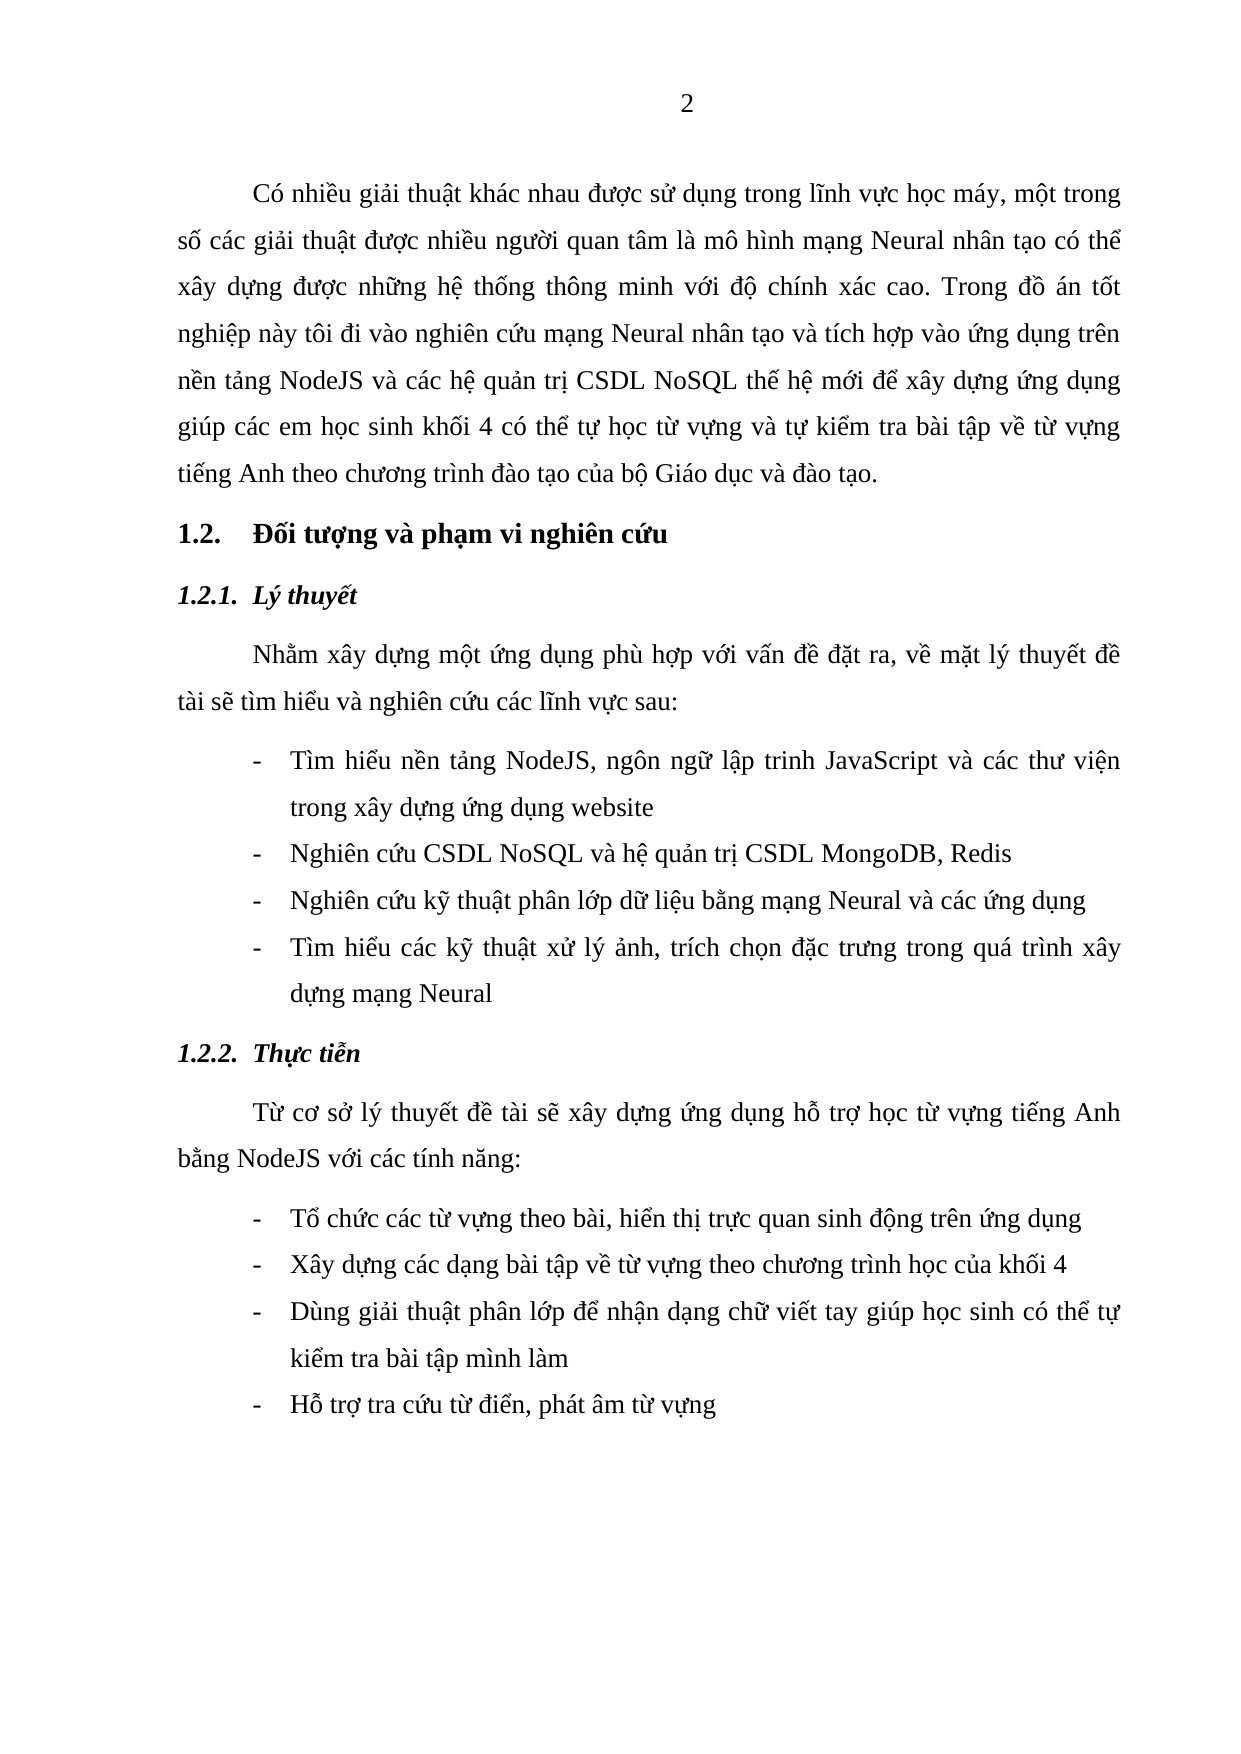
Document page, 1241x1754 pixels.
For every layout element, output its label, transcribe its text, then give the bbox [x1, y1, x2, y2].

list Tổ chức các từ vựng theo bài, hiển thị trực quan sinh động trên ứng dụng [252, 1202, 1122, 1233]
text Nhằm xây dựng một ứng dụng phù hợp với vấn đề đặt ra, về mặt lý thuyết đề tài sẽ tìm hiểu và nghiên cứu các lĩnh vực sau: [177, 638, 1122, 716]
list Nghiên cứu kỹ thuật phân lớp dữ liệu bằng mạng Neural và các ứng dụng [252, 884, 1122, 915]
subtitle Đối tượng và phạm vi nghiên cứu [177, 516, 1122, 550]
subtitle Lý thuyết [177, 579, 1122, 610]
list Tìm hiểu nền tảng NodeJS, ngôn ngữ lập trinh JavaScript và các thư viện trong xây dựng ứng dụng website [252, 744, 1122, 822]
list Nghiên cứu CSDL NoSQL và hệ quản trị CSDL MongoDB, Redis [252, 837, 1122, 869]
list Dùng giải thuật phân lớp để nhận dạng chữ viết tay giúp học sinh có thể tự kiểm tra bài tập mình làm [252, 1295, 1122, 1373]
list Xây dựng các dạng bài tập về từ vựng theo chương trình học của khối 4 [252, 1248, 1122, 1279]
subtitle Thực tiễn [177, 1037, 1122, 1068]
text Có nhiều giải thuật khác nhau được sử dụng trong lĩnh vực học máy, một trong số các giải thuật được nhiều người quan tâm là mô hình mạng Neural nhân tạo có thể xây dựng được những hệ thống thông minh với độ chính xác cao. Trong đồ án tốt nghiệp này tôi đi vào nghiên cứu mạng Neural nhân tạo và tích hợp vào ứng dụng trên nền tảng NodeJS và các hệ quản trị CSDL NoSQL thế hệ mới để xây dựng ứng dụng giúp các em học sinh khối 4 có thể tự học từ vựng và tự kiểm tra bài tập về từ vựng tiếng Anh theo chương trình đào tạo của bộ Giáo dục và đào tạo. [177, 177, 1122, 488]
list Hỗ trợ tra cứu từ điển, phát âm từ vựng [252, 1388, 1122, 1419]
text Từ cơ sở lý thuyết đề tài sẽ xây dựng ứng dụng hỗ trợ học từ vựng tiếng Anh bằng NodeJS với các tính năng: [177, 1096, 1122, 1174]
list Tìm hiểu các kỹ thuật xử lý ảnh, trích chọn đặc trưng trong quá trình xây dựng mạng Neural [252, 931, 1122, 1009]
